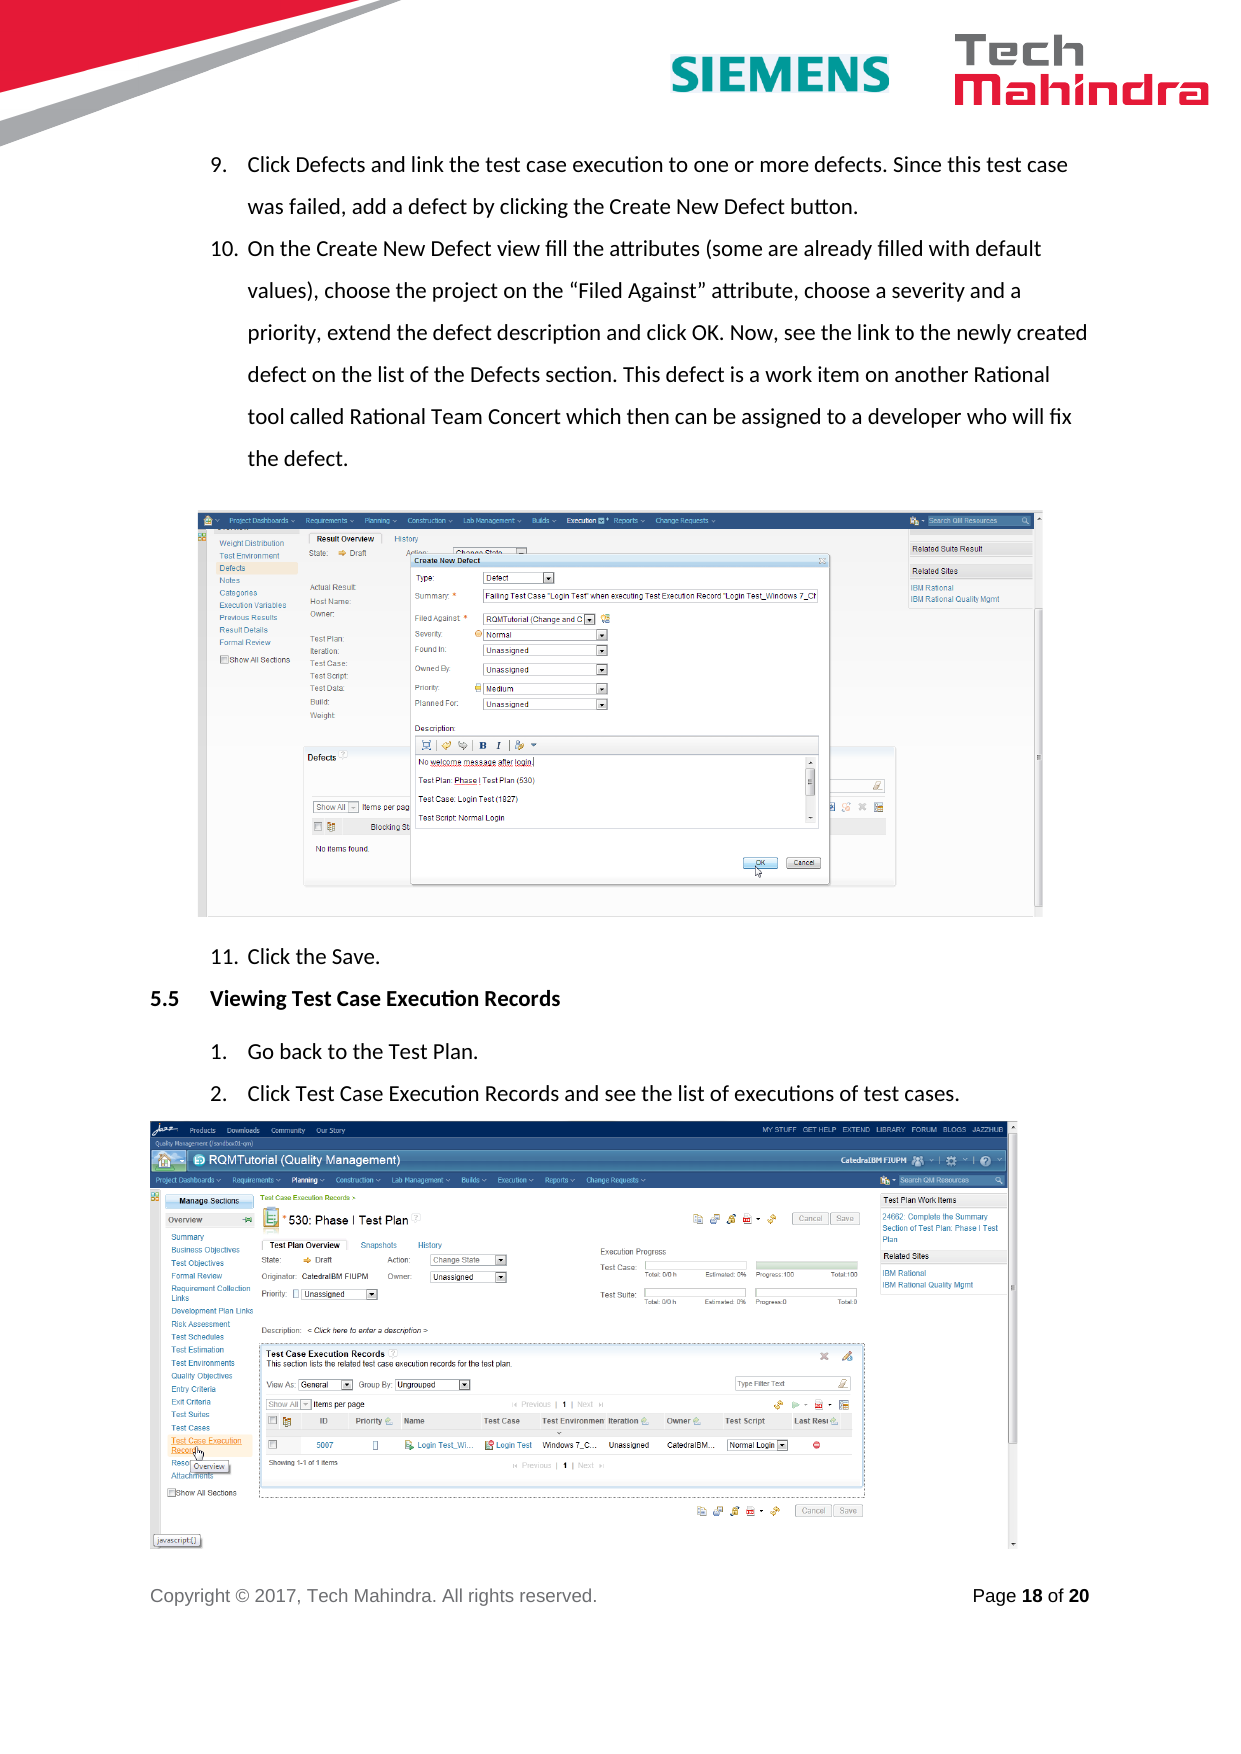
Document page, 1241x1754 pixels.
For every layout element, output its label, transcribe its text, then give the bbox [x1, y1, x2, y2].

list Click Test Case Execution Records and see the list of executions of test cases. [210, 1079, 1090, 1107]
list Click the Save. [210, 942, 1090, 970]
list On the Create New Defect view fill the attributes (some are already filled with default values), choose the project on the “Filed Against” attribute, choose a severity and a priority, extend the defect description and click OK. Now, see the link to the newly created defect on the list of the Defects section. This defect is a work item on another Rational tool called Rational Team Concert which then can be assigned to a developer who will fix the defect. [210, 234, 1090, 472]
list Click Defects and link the test case execution to one or more defects. Since this test case was failed, add a defect by clicking the Create New Defect button. [210, 150, 1090, 220]
picture [0, 0, 423, 148]
subtitle Viewing Test Case Execution Records [150, 984, 1090, 1012]
picture [955, 34, 1209, 105]
picture [670, 54, 890, 93]
list Go back to the Test Plan. [210, 1037, 1090, 1065]
